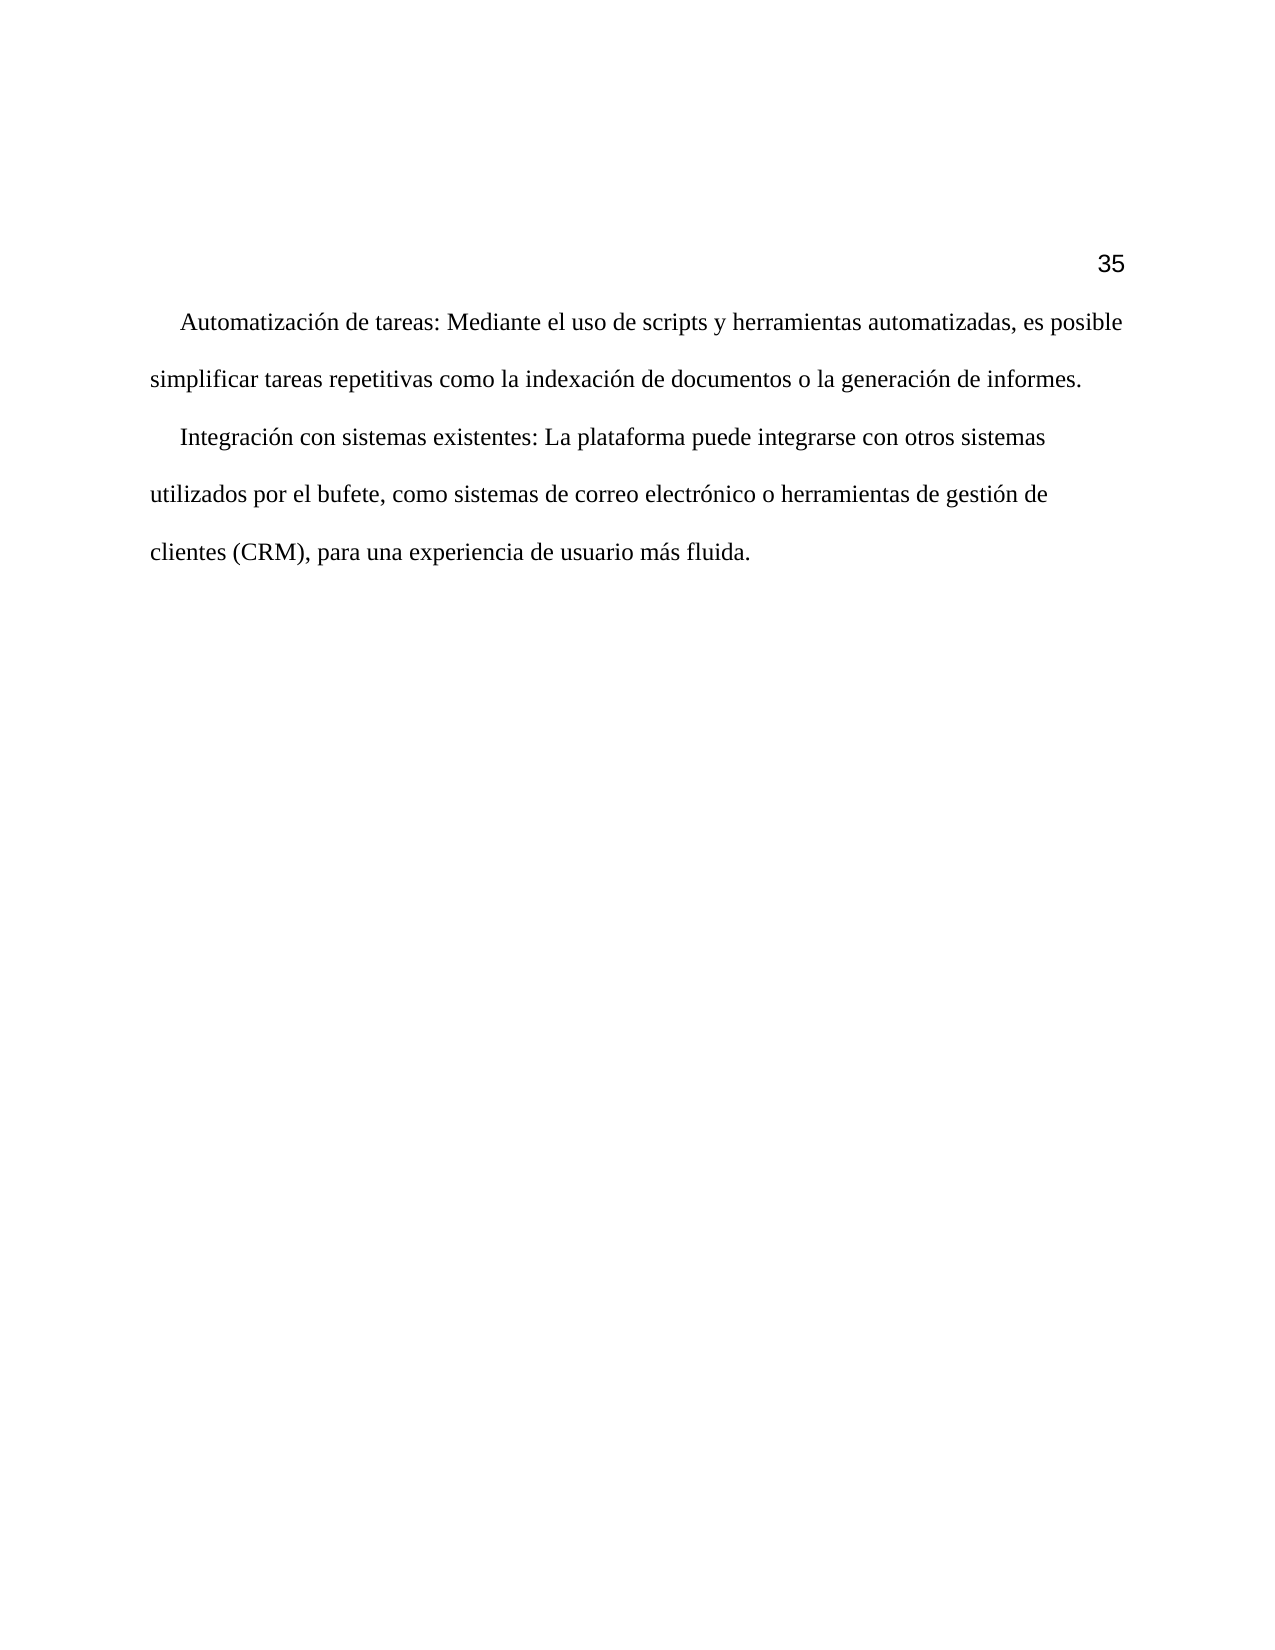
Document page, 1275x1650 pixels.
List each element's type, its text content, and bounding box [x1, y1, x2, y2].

text Integración con sistemas existentes: La plataforma puede integrarse con otros sistemas utilizados por el bufete, como sistemas de correo electrónico o herramientas de gestión de clientes (CRM), para una experiencia de usuario más fluida. [150, 422, 1125, 566]
text Automatización de tareas: Mediante el uso de scripts y herramientas automatizadas, es posible simplificar tareas repetitivas como la indexación de documentos o la generación de informes. [150, 307, 1125, 393]
